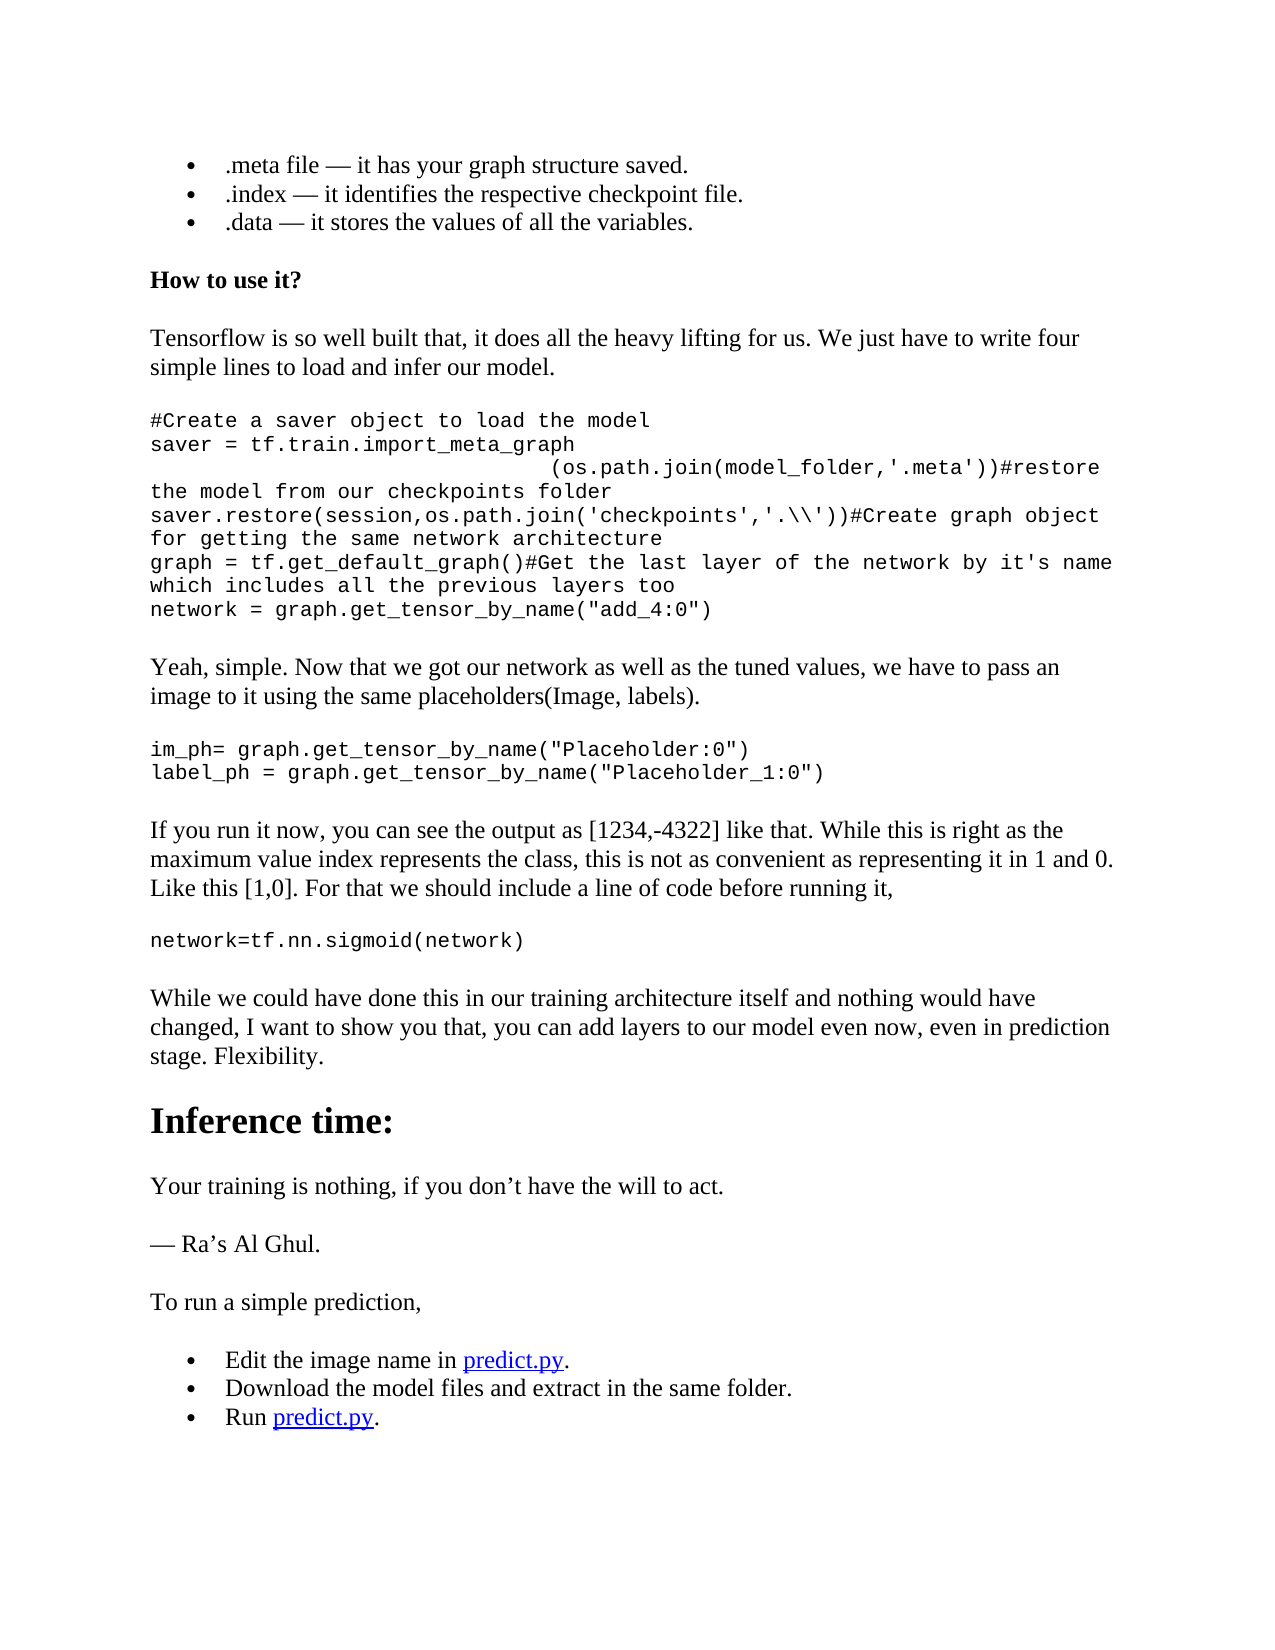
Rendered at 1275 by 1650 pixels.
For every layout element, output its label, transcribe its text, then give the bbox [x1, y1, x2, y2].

text How to use it? [150, 265, 1125, 294]
list Download the model files and extract in the same folder. [187, 1373, 1125, 1402]
text #Create a saver object to load the model saver = tf.train.import_meta_graph (os.path.join(model_folder,'.meta'))#restore the model from our checkpoints folder saver.restore(session,os.path.join('checkpoints','.\\'))#Create graph object for getting the same network architecture graph = tf.get_default_graph()#Get the last layer of the network by it's name which includes all the previous layers too network = graph.get_tensor_by_name("add_4:0") [150, 410, 1125, 623]
text Tensorflow is so well built that, it does all the heavy lifting for us. We just have to write four simple lines to load and infer our model. [150, 323, 1125, 381]
text Inference time: [150, 1099, 1125, 1142]
text To run a simple prediction, [150, 1287, 1125, 1316]
text network=tf.nn.sigmoid(network) [150, 931, 1125, 954]
text While we could have done this in our training architecture itself and nothing would have changed, I want to show you that, you can add layers to our model even now, even in prediction stage. Flexibility. [150, 983, 1125, 1069]
text If you run it now, you can see the output as [1234,-4322] like that. While this is right as the maximum value index represents the class, this is not as convenient as representing it in 1 and 0. Like this [1,0]. For that we should include a line of code before running it, [150, 815, 1125, 901]
list Run predict.py. [187, 1402, 1125, 1431]
text im_ph= graph.get_tensor_by_name("Placeholder:0") label_ph = graph.get_tensor_by_name("Placeholder_1:0") [150, 739, 1125, 786]
text Your training is nothing, if you don’t have the will to act. [150, 1171, 1125, 1200]
text — Ra’s Al Ghul. [150, 1229, 1125, 1258]
list Edit the image name in predict.py. [187, 1345, 1125, 1373]
list .index — it identifies the respective checkpoint file. [187, 179, 1125, 207]
text Yeah, simple. Now that we got our network as well as the tuned values, we have to pass an image to it using the same placeholders(Image, labels). [150, 652, 1125, 709]
list .data — it stores the values of all the variables. [187, 207, 1125, 236]
list .meta file — it has your graph structure saved. [187, 150, 1125, 179]
